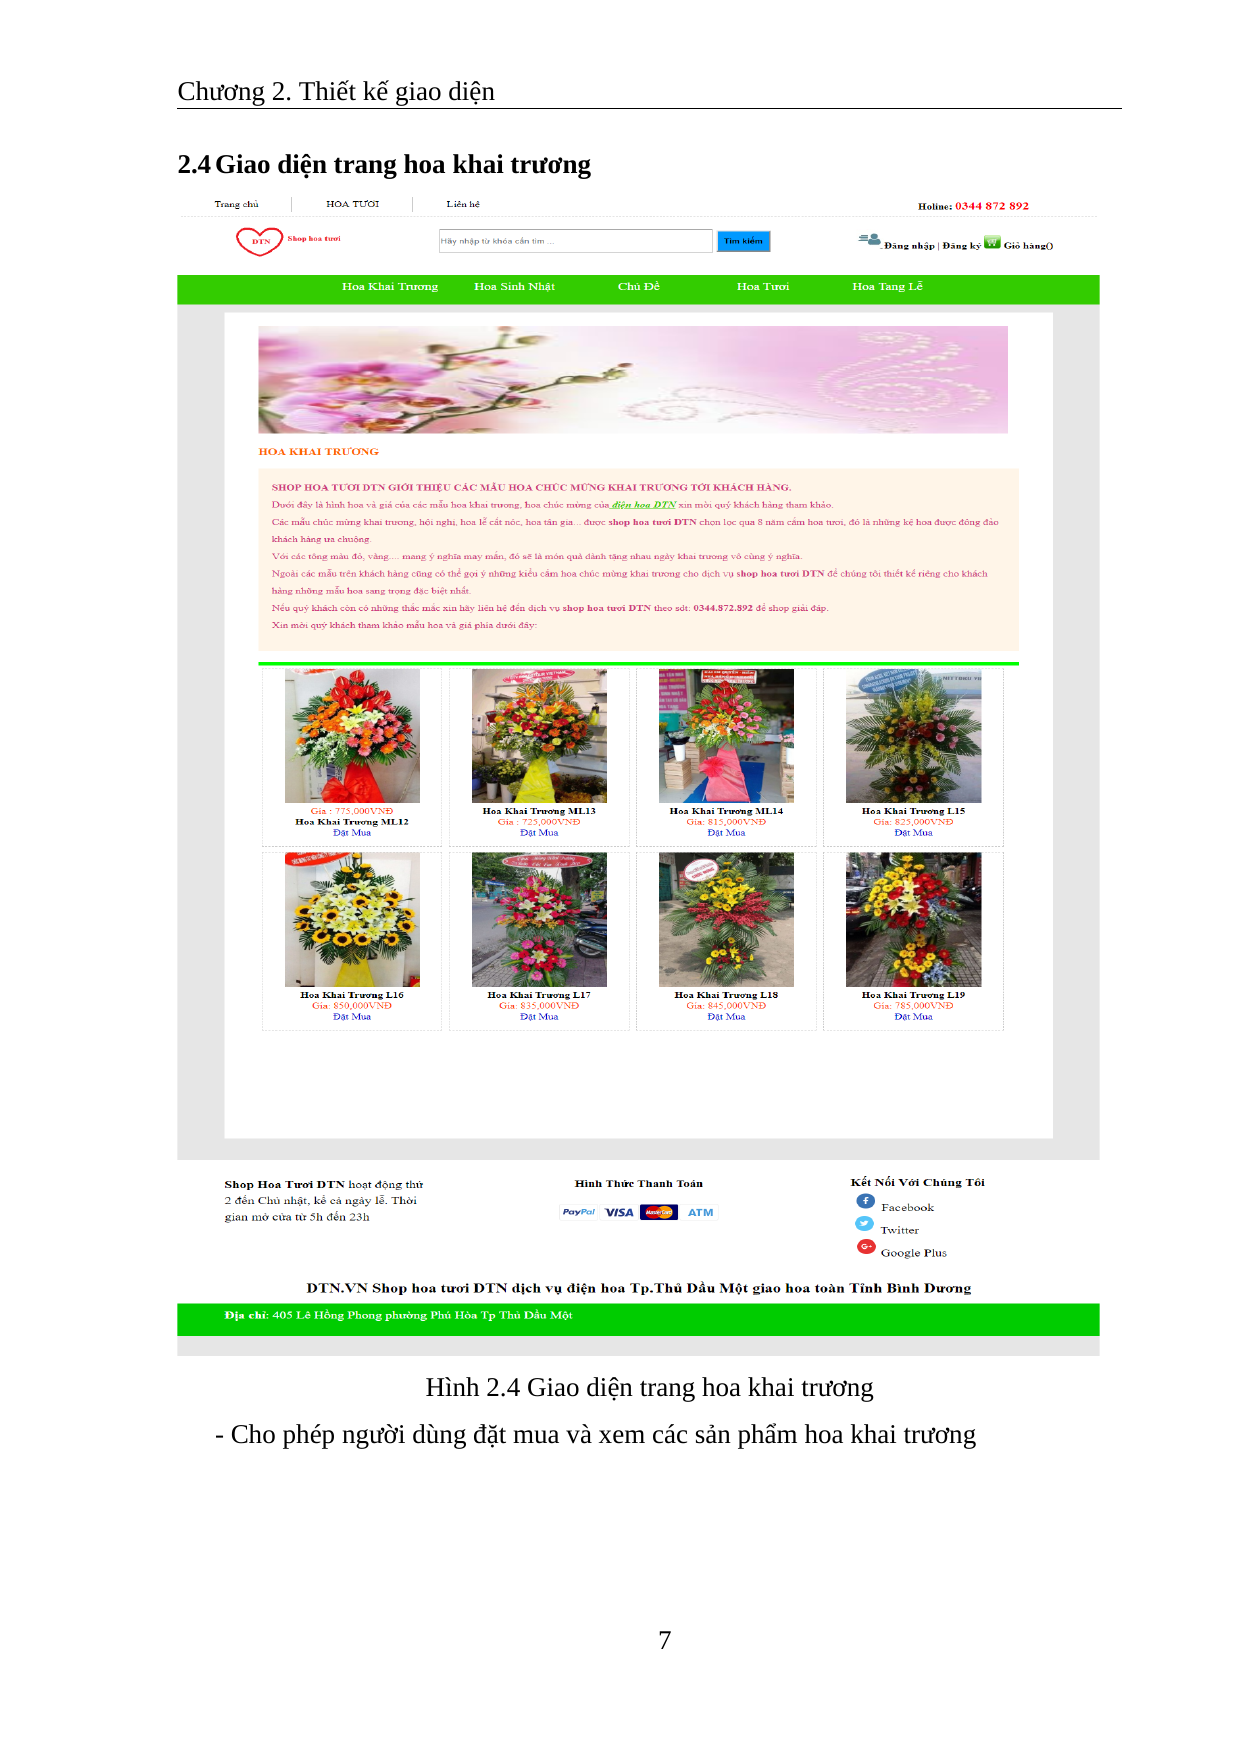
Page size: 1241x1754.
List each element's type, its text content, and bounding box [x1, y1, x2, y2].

picture [177, 194, 1100, 1356]
list Hình 2.4 Giao diện trang hoa khai trương [177, 1371, 1122, 1403]
list Giao diện trang hoa khai trương [177, 148, 1122, 179]
list - Cho phép người dùng đặt mua và xem các sản phẩm hoa khai trương [215, 1418, 1122, 1449]
